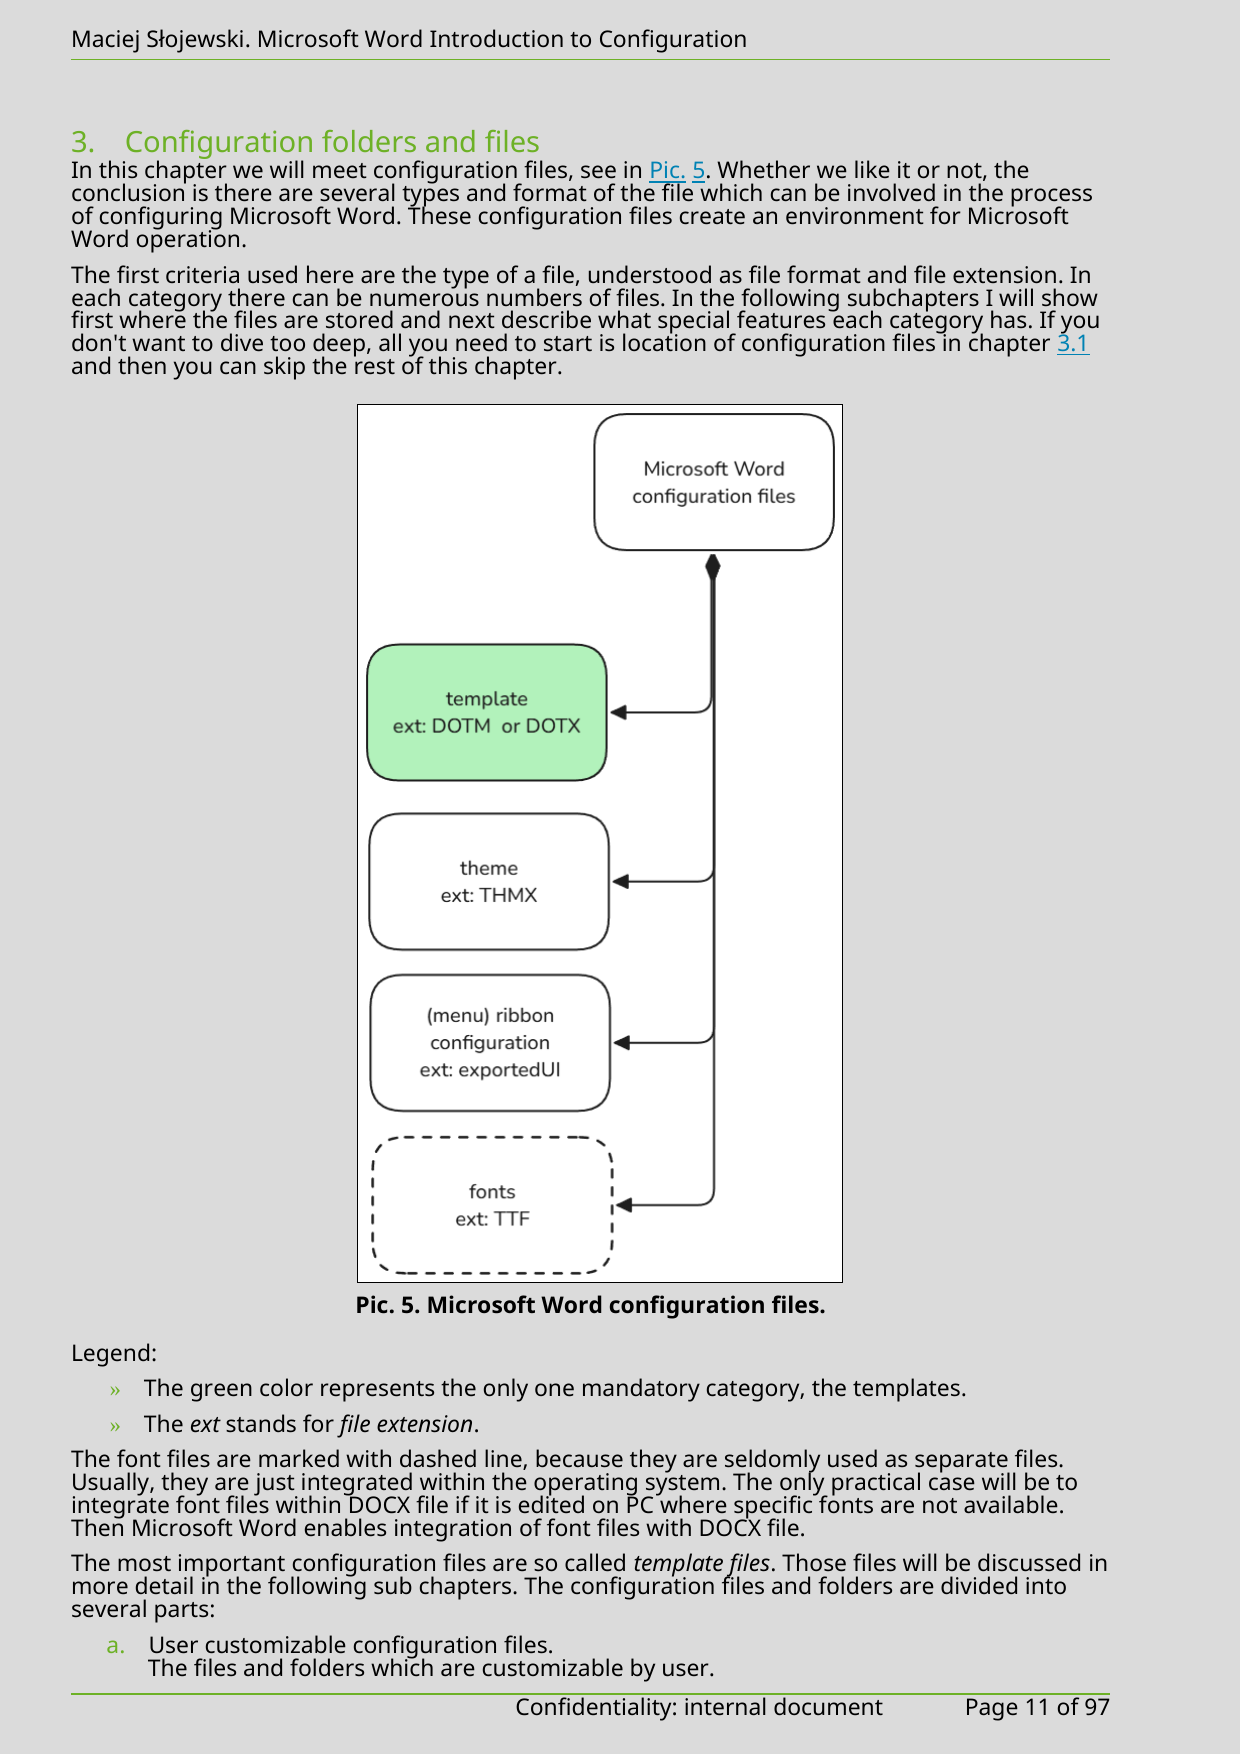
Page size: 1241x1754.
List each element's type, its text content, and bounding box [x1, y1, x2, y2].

text The most important configuration files are so called template files. Those files will be discussed in more detail in the following sub chapters. The configuration files and folders are divided into several parts: [71, 1553, 1110, 1622]
text Legend: [71, 1343, 1110, 1366]
subtitle Configuration folders and files [71, 121, 1110, 161]
text The font files are marked with dashed line, because they are seldomly used as separate files. Usually, they are just integrated within the operating system. The only practical case will be to integrate font files within DOCX file if it is edited on PC where specific fonts are not available. Then Microsoft Word enables integration of font files with DOCX file. [71, 1449, 1110, 1541]
text In this chapter we will meet configuration files, see in Pic. 5. Whether we like it or not, the conclusion is there are several types and format of the file which can be involved in the process of configuring Microsoft Word. These configuration files create an environment for Microsoft Word operation. [71, 161, 1110, 252]
text Pic. 5. Microsoft Word configuration files. [source: MicrosoftWordTemplateConcept.excalidraw] [71, 1295, 1110, 1318]
list The green color represents the only one mandatory category, the templates. [109, 1378, 1110, 1401]
text The first criteria used here are the type of a file, understood as file format and file extension. In each category there can be numerous numbers of files. In the following subchapters I will show first where the files are stored and next describe what special features each category has. If you don't want to dive too deep, all you need to start is location of configuration files in chapter 3.1 and then you can skip the rest of this chapter. [71, 265, 1110, 379]
picture [358, 405, 842, 1282]
list The ext stands for file extension. [341, 1414, 1110, 1437]
list User customizable configuration files. The files and folders which are customizable by user. [106, 1635, 1110, 1681]
list The ext stands for file extension. [109, 1414, 347, 1437]
